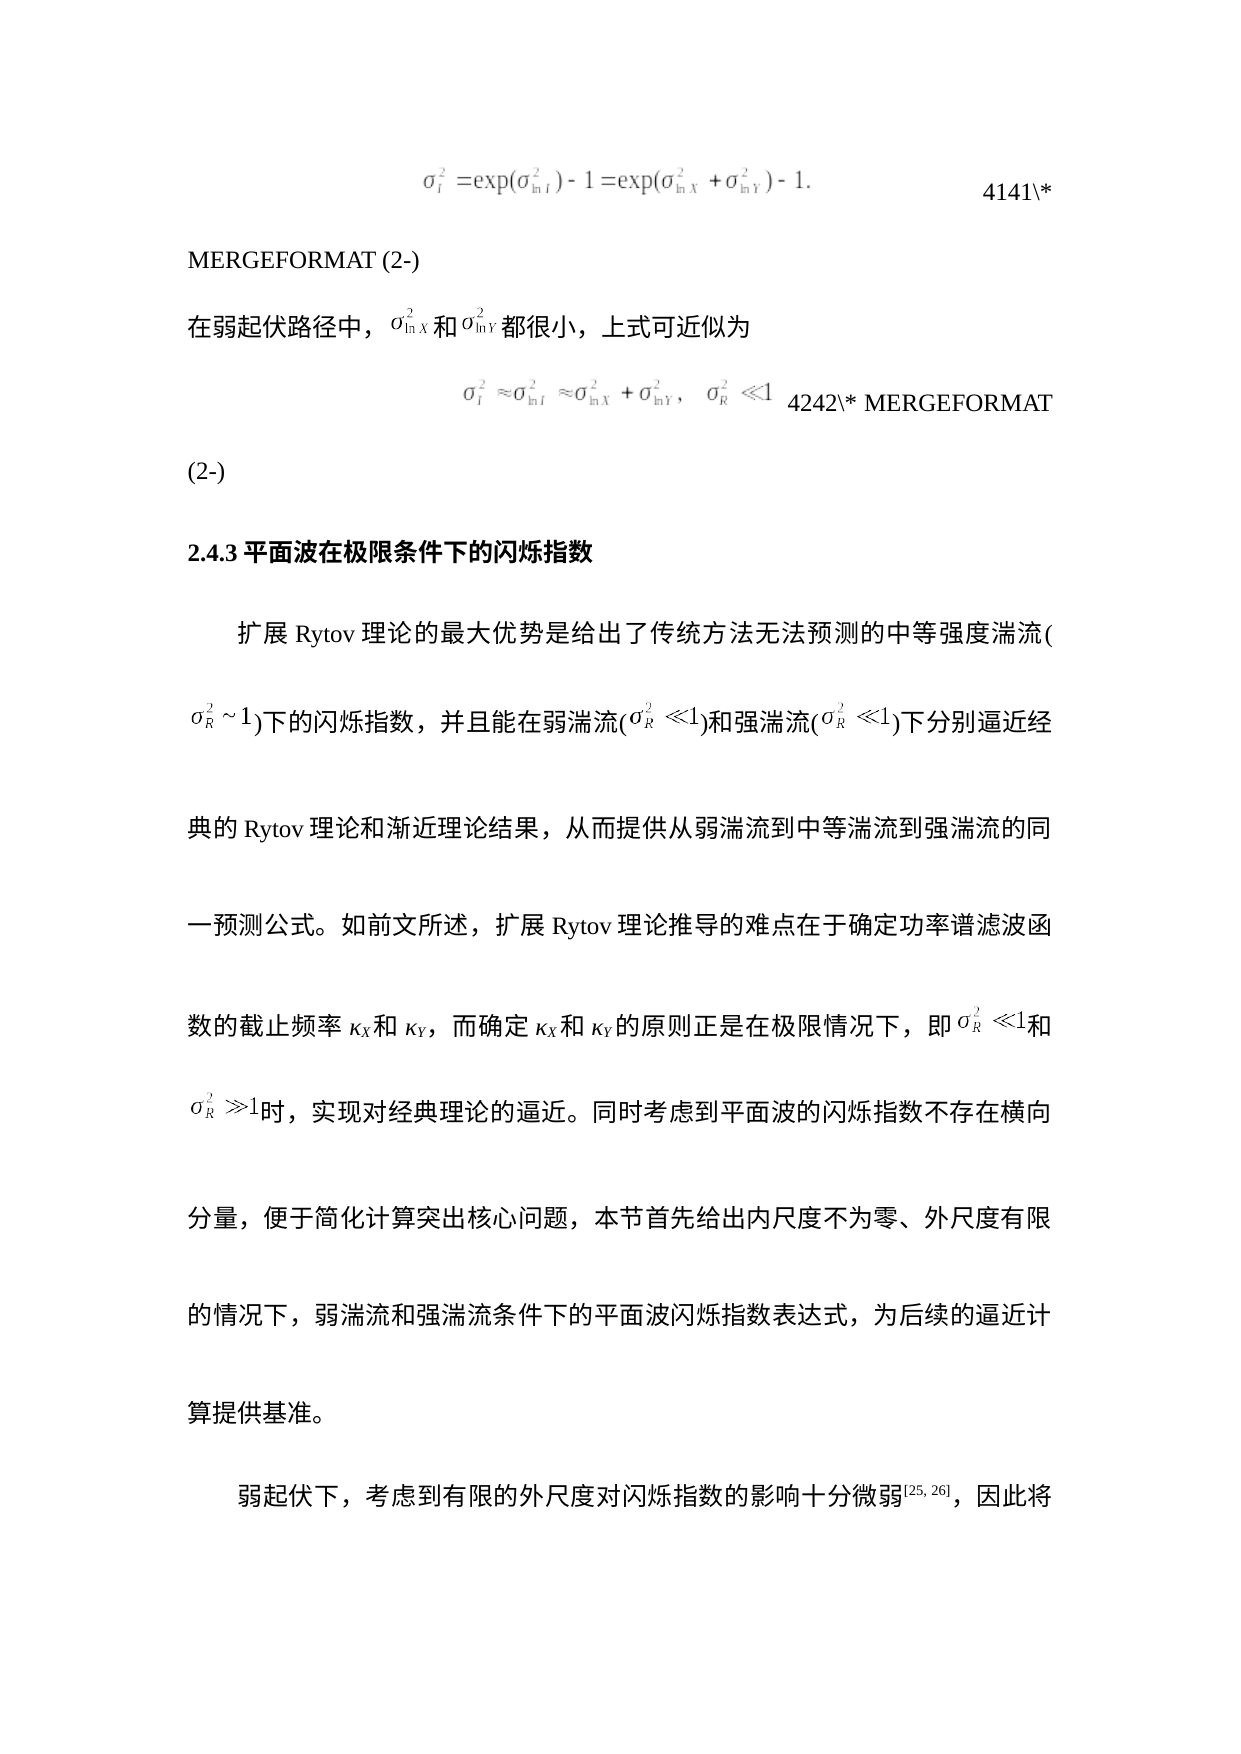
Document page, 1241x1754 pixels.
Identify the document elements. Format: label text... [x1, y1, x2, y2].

text 在弱起伏路径中，和都很小，上式可近似为 [187, 290, 1053, 355]
text 扩展Rytov理论的最大优势是给出了传统方法无法预测的中等强度湍流()下的闪烁指数，并且能在弱湍流()和强湍流()下分别逼近经典的Rytov理论和渐近理论结果，从而提供从弱湍流到中等湍流到强湍流的同一预测公式。如前文所述，扩展Rytov理论推导的难点在于确定功率谱滤波函数的截止频率κX和κY，而确定κX和κY的原则正是在极限情况下，即和时，实现对经典理论的逼近。同时考虑到平面波的闪烁指数不存在横向分量，便于简化计算突出核心问题，本节首先给出内尺度不为零、外尺度有限的情况下，弱湍流和强湍流条件下的平面波闪烁指数表达式，为后续的逼近计算提供基准。 [187, 599, 1053, 1444]
subtitle 2.4.3 平面波在极限条件下的闪烁指数 [187, 518, 1053, 583]
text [187, 1462, 1053, 1527]
